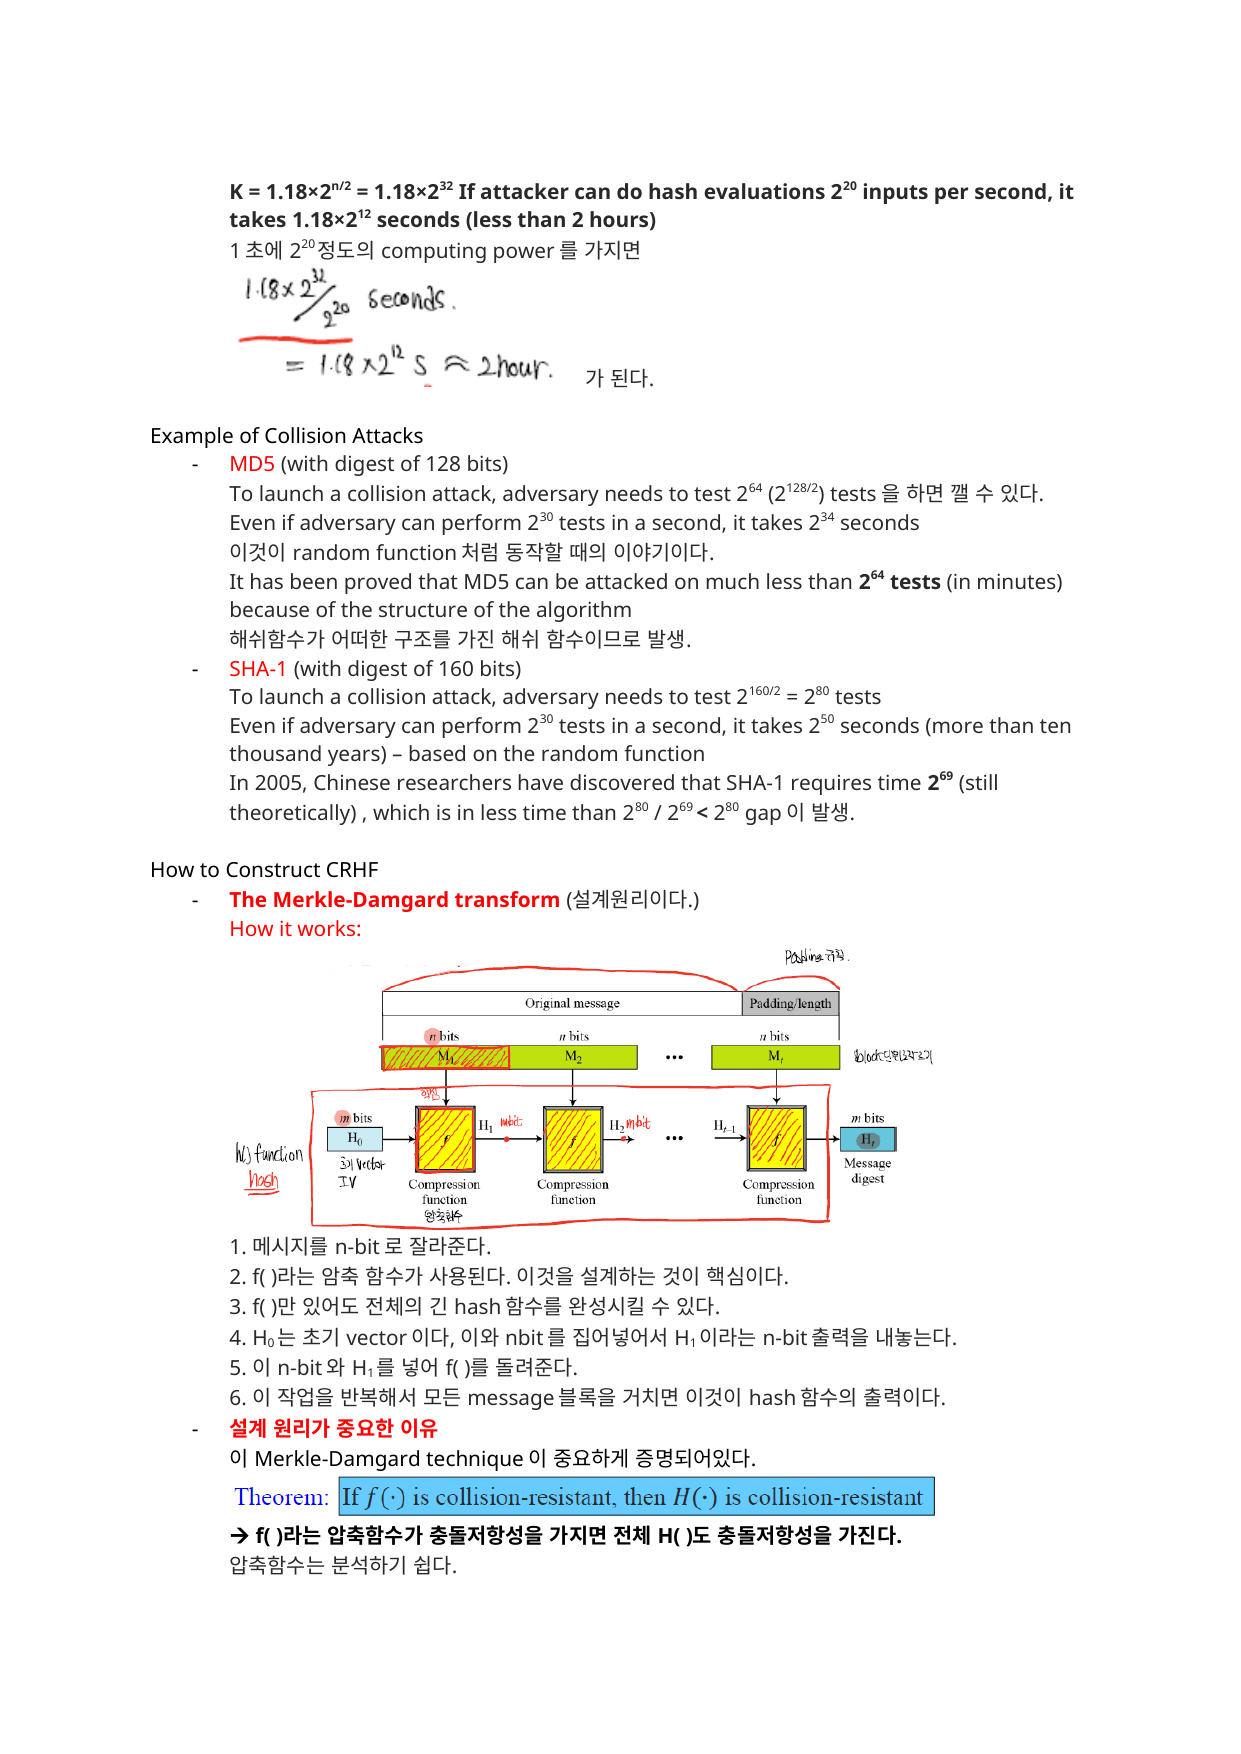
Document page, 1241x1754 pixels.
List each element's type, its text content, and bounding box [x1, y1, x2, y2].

list MD5 (with digest of 128 bits) To launch a collision attack, adversary needs to test 264 (2128/2) tests을 하면 깰 수 있다. Even if adversary can perform 230 tests in a second, it takes 234 seconds 이것이 random function처럼 동작할 때의 이야기이다. It has been proved that MD5 can be attacked on much less than 264 tests (in minutes) because of the structure of the algorithm 해쉬함수가 어떠한 구조를 가진 해쉬 함수이므로 발생. [192, 449, 1090, 654]
text How to Construct CRHF [150, 855, 1090, 883]
text Example of Collision Attacks [150, 421, 1090, 449]
picture [229, 1472, 938, 1519]
picture [229, 264, 586, 387]
list SHA-1 (with digest of 160 bits) To launch a collision attack, adversary needs to test 2160/2 = 280 tests Even if adversary can perform 230 tests in a second, it takes 250 seconds (more than ten thousand years) – based on the random function In 2005, Chinese researchers have discovered that SHA-1 requires time 269 (still theoretically) , which is in less time than 280 / 269 < 280 gap이 발생. [192, 654, 1090, 826]
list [192, 1412, 1090, 1579]
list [192, 177, 1090, 392]
picture [229, 942, 938, 1230]
